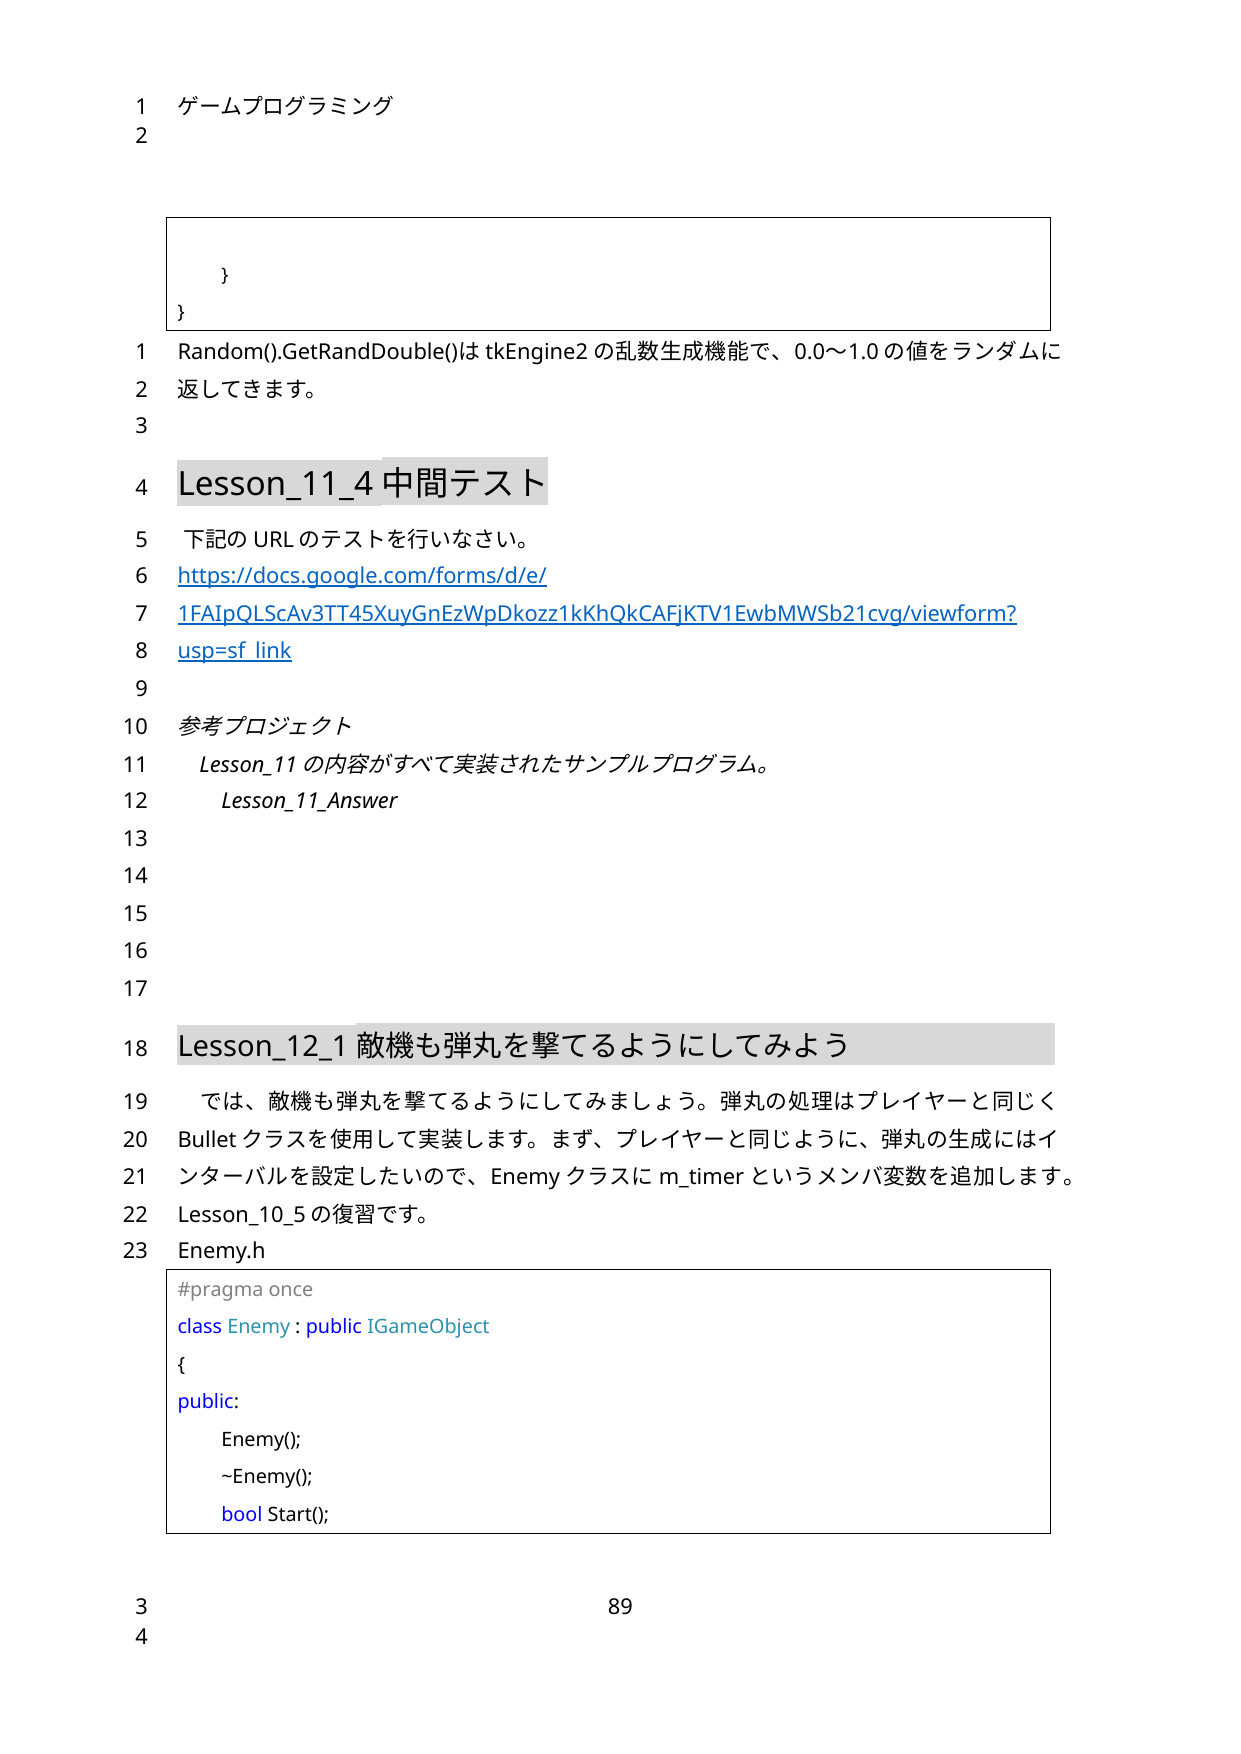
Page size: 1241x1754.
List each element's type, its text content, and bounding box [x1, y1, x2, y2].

text Lesson_11の内容がすべて実装されたサンプルプログラム。 [177, 744, 1063, 781]
text https://docs.google.com/forms/d/e/1FAIpQLScAv3TT45XuyGnEzWpDkozz1kKhQkCAFjKTV1EwbMWSb21cvg/viewform?usp=sf_link [177, 556, 1063, 669]
text では、敵機も弾丸を撃てるようにしてみましょう。弾丸の処理はプレイヤーと同じくBulletクラスを使用して実装します。まず、プレイヤーと同じように、弾丸の生成にはインターバルを設定したいので、Enemyクラスにm_timerというメンバ変数を追加します。Lesson_10_5の復習です。 [177, 1081, 1063, 1231]
text Lesson_11_Answer [177, 781, 1063, 819]
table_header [167, 1270, 1050, 1532]
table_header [167, 218, 1050, 330]
text Random().GetRandDouble()はtkEngine2の乱数生成機能で、0.0～1.0の値をランダムに返してきます。 [177, 331, 1063, 406]
text Enemy.h [177, 1231, 1063, 1269]
text 参考プロジェクト [177, 706, 1063, 744]
text 下記のURLのテストを行いなさい。 [177, 519, 1063, 556]
subtitle Lesson_12_1 敵機も弾丸を撃てるようにしてみよう [177, 1006, 1063, 1081]
subtitle Lesson_11_4 中間テスト [177, 444, 1063, 519]
